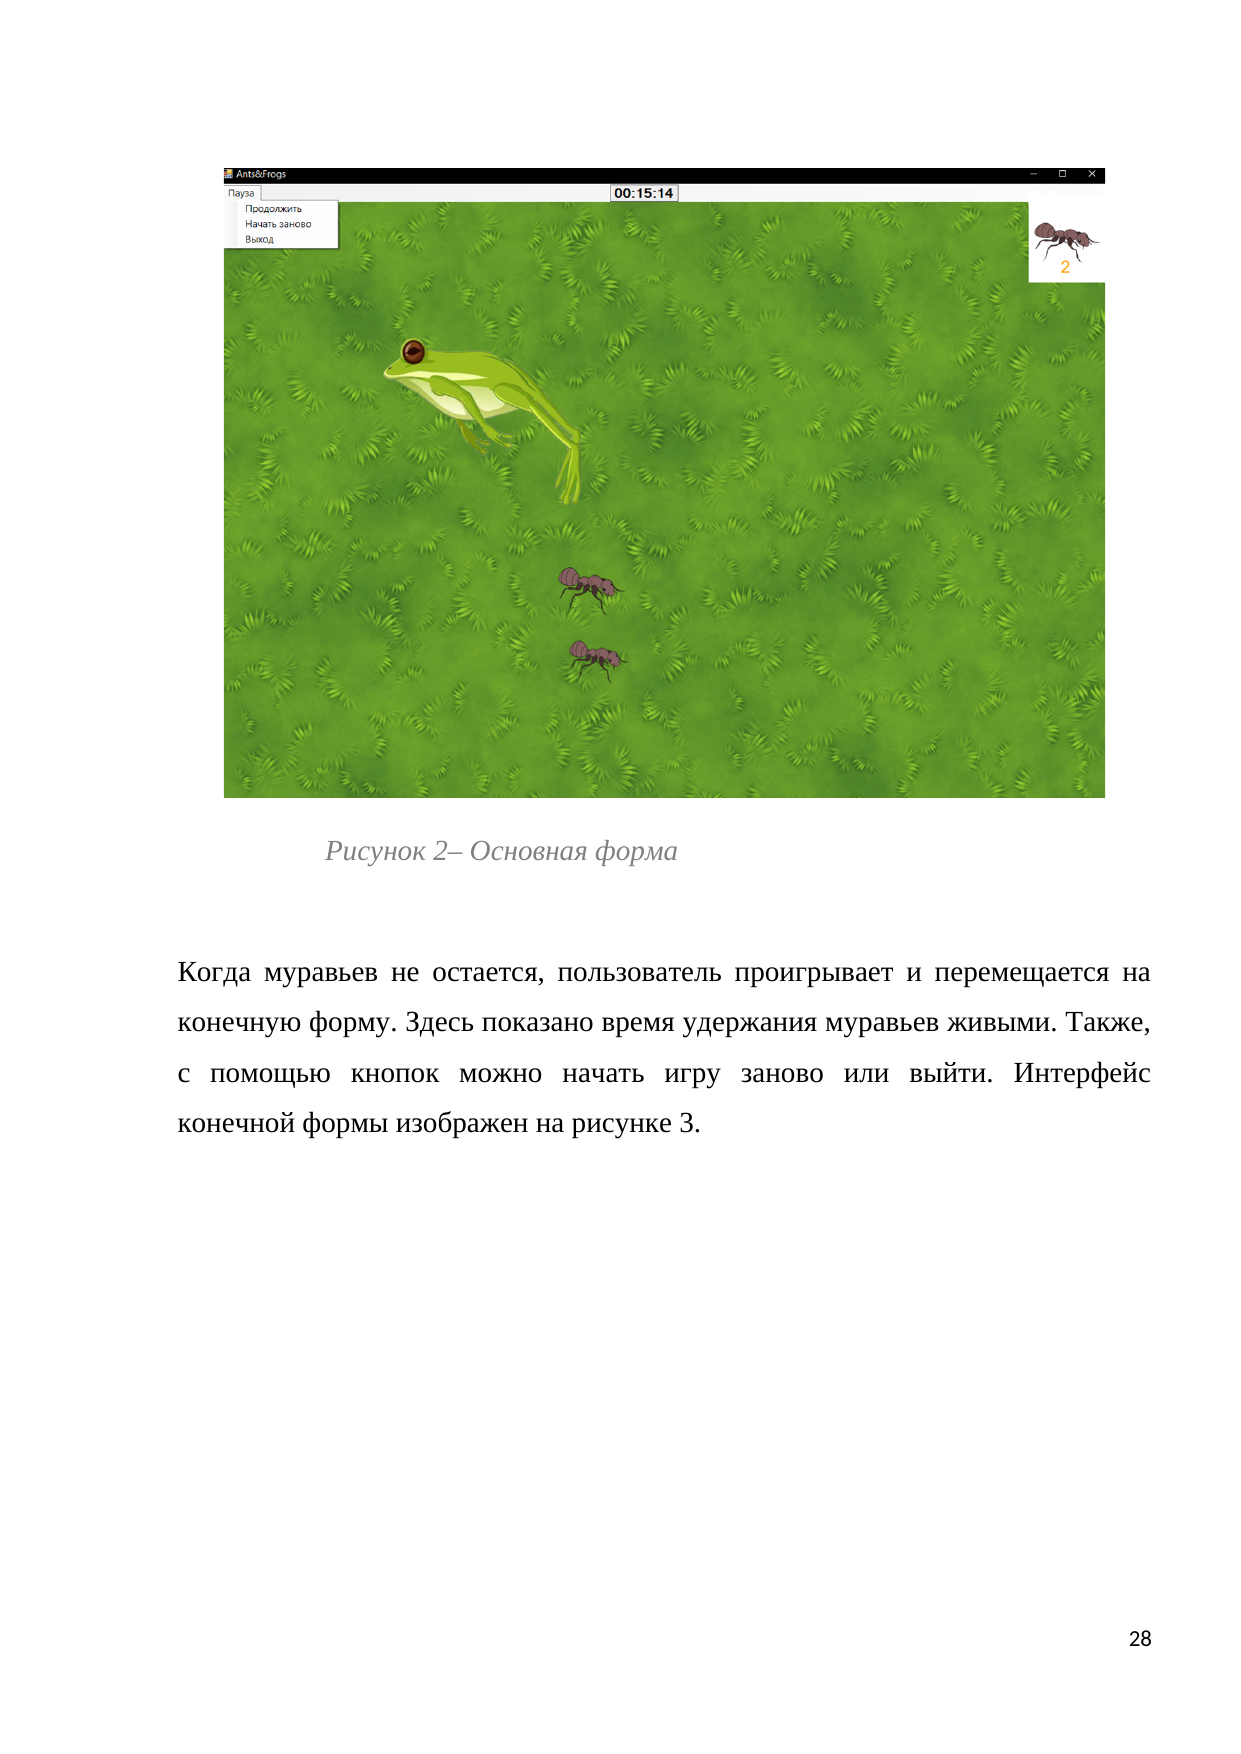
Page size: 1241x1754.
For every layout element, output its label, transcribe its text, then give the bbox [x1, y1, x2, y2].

list Когда муравьев не остается, пользователь проигрывает и перемещается на конечную форму. Здесь показано время удержания муравьев живыми. Также, с помощью кнопок можно начать игру заново или выйти. Интерфейс конечной формы изображен на рисунке 3. [177, 954, 1152, 1139]
text Рисунок 2– Основная форма [251, 833, 1152, 866]
picture [223, 168, 1105, 798]
